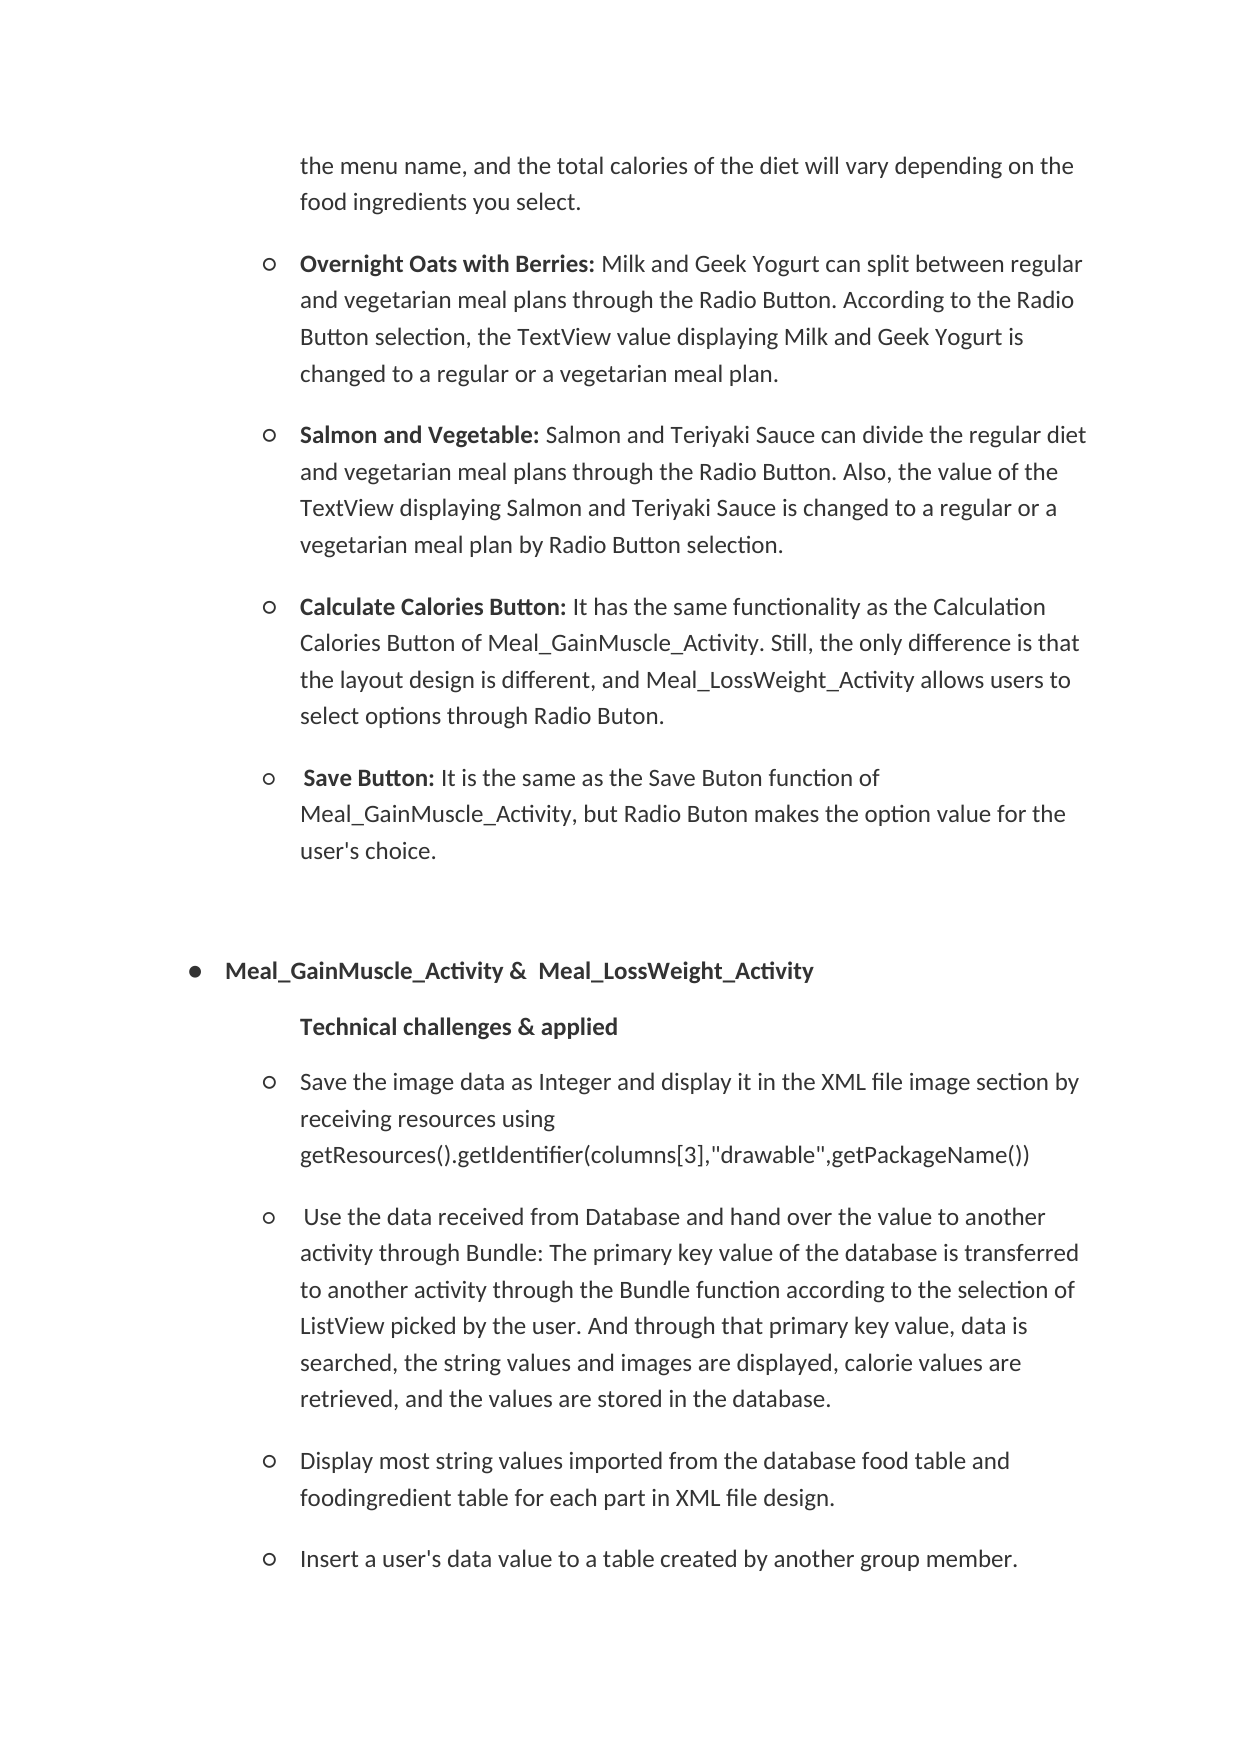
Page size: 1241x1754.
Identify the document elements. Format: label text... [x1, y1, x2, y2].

list Meal_GainMuscle_Activity & Meal_LossWeight_Activity [187, 955, 1090, 986]
text Technical challenges & applied [300, 1011, 1090, 1041]
list Salmon and Vegetable: Salmon and Teriyaki Sauce can divide the regular diet and vegetarian meal plans through the Radio Button. Also, the value of the TextView displaying Salmon and Teriyaki Sauce is changed to a regular or a vegetarian meal plan by Radio Button selection. [262, 419, 1090, 559]
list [262, 150, 1090, 217]
list Overnight Oats with Berries: Milk and Geek Yogurt can split between regular and vegetarian meal plans through the Radio Button. According to the Radio Button selection, the TextView value displaying Milk and Geek Yogurt is changed to a regular or a vegetarian meal plan. [262, 248, 1090, 388]
list Calculate Calories Button: It has the same functionality as the Calculation Calories Button of Meal_GainMuscle_Activity. Still, the only difference is that the layout design is different, and Meal_LossWeight_Activity allows users to select options through Radio Buton. [262, 591, 1090, 731]
list Display most string values imported from the database food table and foodingredient table for each part in XML file design. [262, 1445, 1090, 1512]
list Use the data received from Database and hand over the value to another activity through Bundle: The primary key value of the database is transferred to another activity through the Bundle function according to the selection of ListView picked by the user. And through that primary key value, data is searched, the string values and images are displayed, calorie values are retrieved, and the values are stored in the database. [262, 1201, 1090, 1414]
list Save Button: It is the same as the Save Buton function of Meal_GainMuscle_Activity, but Radio Buton makes the option value for the user's choice. [262, 762, 1090, 866]
list Save the image data as Integer and display it in the XML file image section by receiving resources using getResources().getIdentifier(columns[3],"drawable",getPackageName()) [262, 1066, 1090, 1170]
list Insert a user's data value to a table created by another group member. [262, 1543, 1090, 1574]
